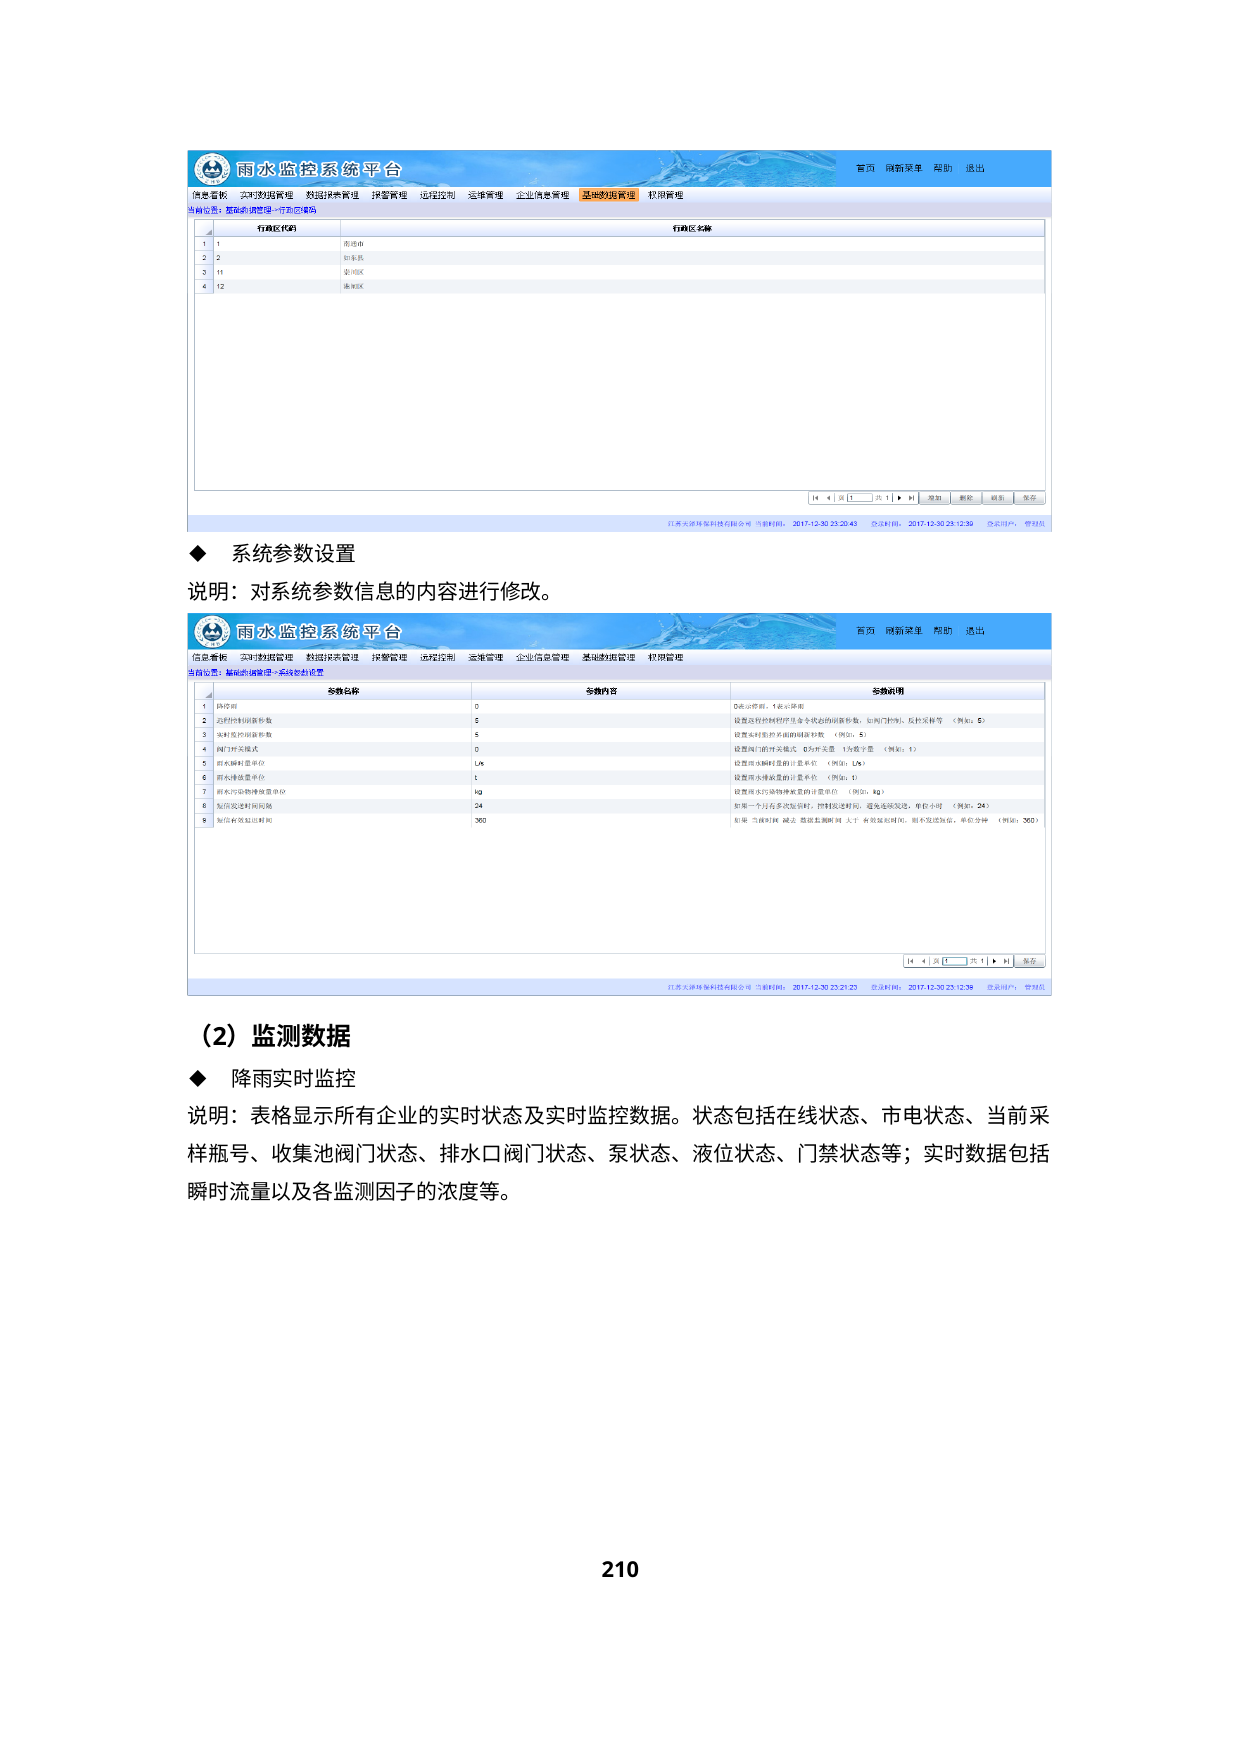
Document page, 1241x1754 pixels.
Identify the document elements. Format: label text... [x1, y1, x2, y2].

picture [187, 613, 1052, 996]
picture [187, 150, 1052, 532]
list 系统参数设置 [187, 538, 1053, 568]
text 说明：对系统参数信息的内容进行修改。 [187, 575, 1053, 606]
text （2）监测数据 [187, 1017, 1053, 1053]
text 说明：表格显示所有企业的实时状态及实时监控数据。状态包括在线状态、市电状态、当前采样瓶号、收集池阀门状态、排水口阀门状态、泵状态、液位状态、门禁状态等；实时数据包括瞬时流量以及各监测因子的浓度等。 [187, 1100, 1053, 1205]
list 降雨实时监控 [187, 1062, 1053, 1092]
